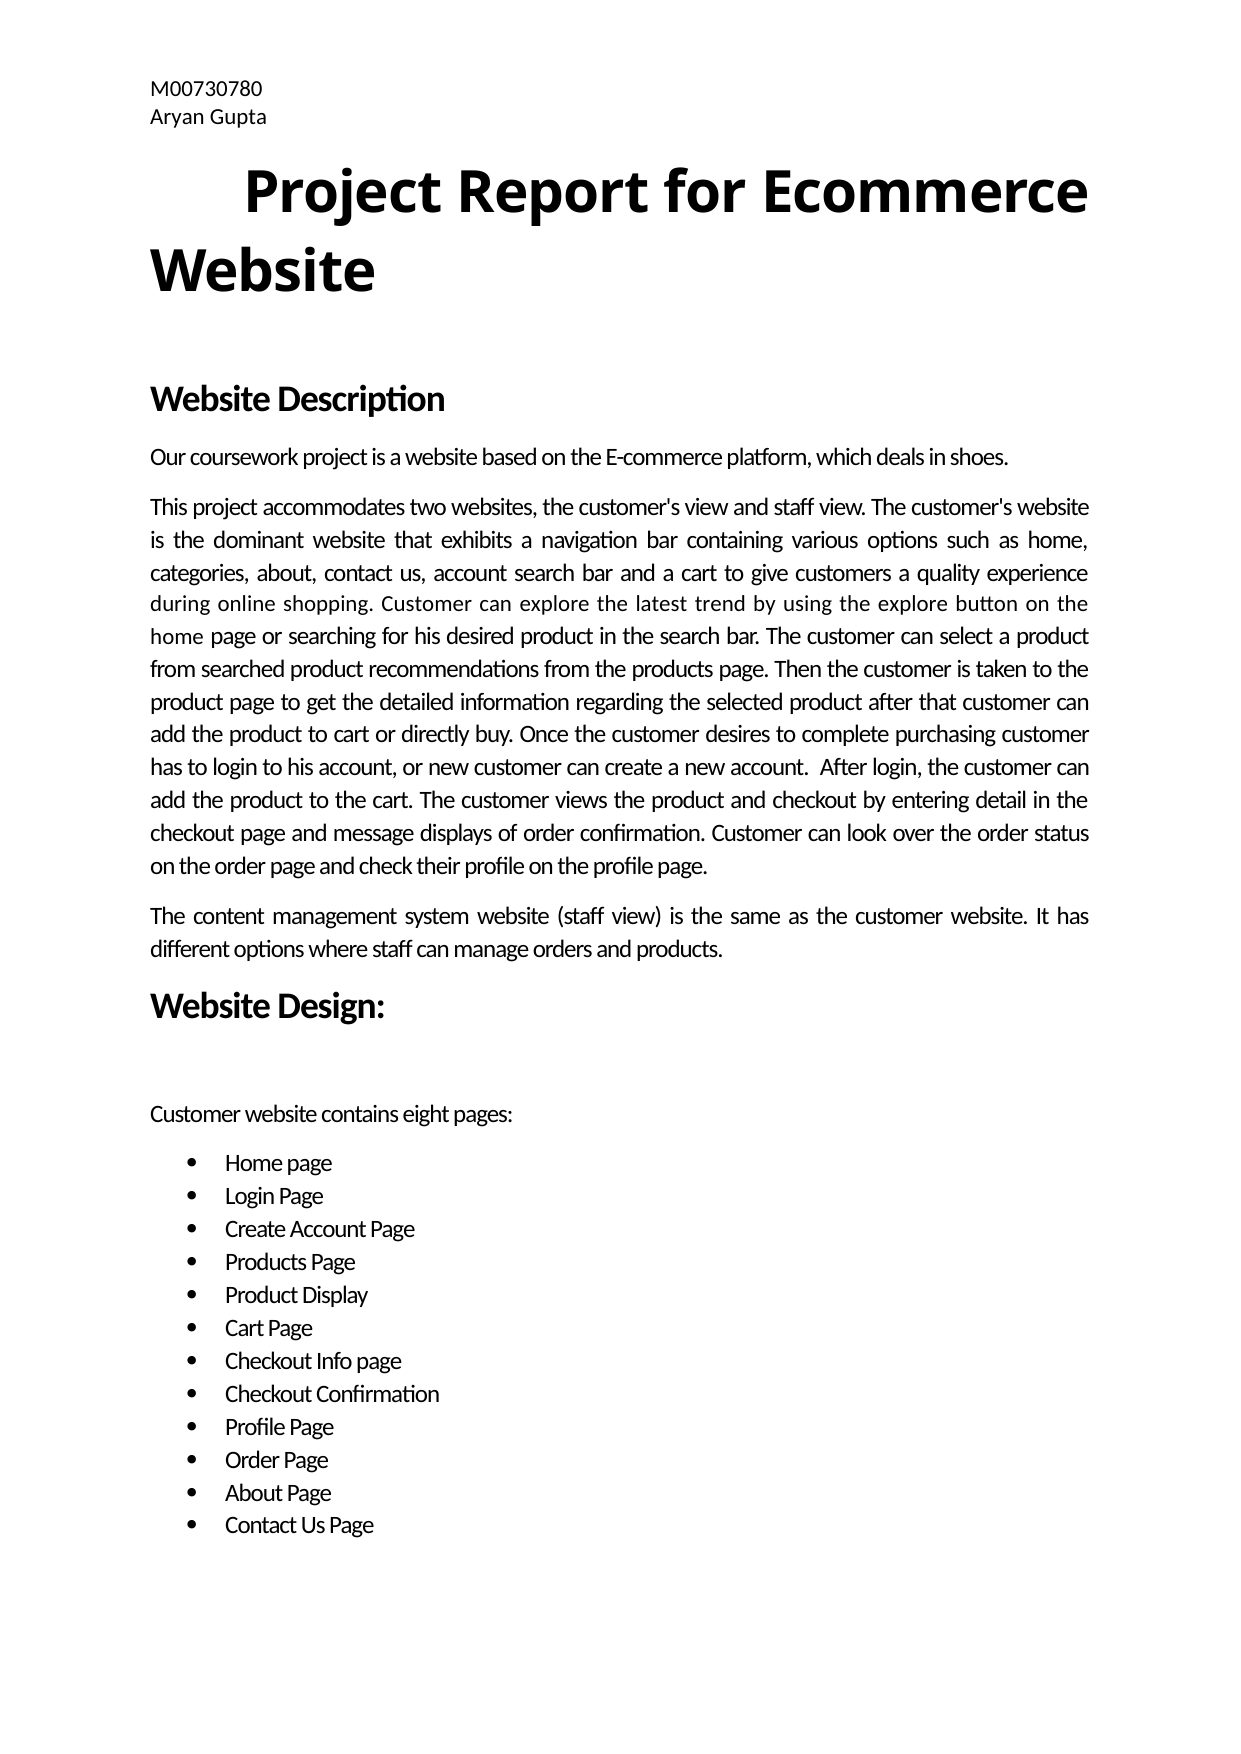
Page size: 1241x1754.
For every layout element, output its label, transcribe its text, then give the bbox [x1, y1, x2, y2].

text Our coursework project is a website based on the E-commerce platform, which deals in shoes. [150, 441, 1090, 472]
text Website Description [150, 375, 1090, 421]
text Customer website contains eight pages: [150, 1098, 1090, 1128]
list Order Page [187, 1444, 1090, 1474]
list Product Display [187, 1279, 1090, 1310]
text The content management system website (staff view) is the same as the customer website. It has different options where staff can manage orders and products. [150, 900, 1090, 963]
list Checkout Info page [187, 1345, 1090, 1376]
list Profile Page [187, 1411, 1090, 1441]
list Contact Us Page [187, 1510, 1090, 1540]
list Products Page [187, 1246, 1090, 1277]
text This project accommodates two websites, the customer's view and staff view. The customer's website is the dominant website that exhibits a navigation bar containing various options such as home, categories, about, contact us, account search bar and a cart to give customers a quality experience during online shopping. Customer can explore the latest trend by using the explore button on the home page or searching for his desired product in the search bar. The customer can select a product from searched product recommendations from the products page. Then the customer is taken to the product page to get the detailed information regarding the selected product after that customer can add the product to cart or directly buy. Once the customer desires to complete purchasing customer has to login to his account, or new customer can create a new account. After login, the customer can add the product to the cart. The customer views the product and checkout by entering detail in the checkout page and message displays of order confirmation. Customer can look over the order status on the order page and check their profile on the profile page. [150, 491, 1090, 881]
title Project Report for Ecommerce Website [150, 150, 1090, 309]
list Cart Page [187, 1312, 1090, 1343]
list About Page [187, 1477, 1090, 1507]
list Checkout Confirmation [187, 1378, 1090, 1408]
list Login Page [187, 1181, 1090, 1211]
list Home page [187, 1148, 1090, 1178]
text Website Design: [150, 982, 1090, 1028]
list Create Account Page [187, 1213, 1090, 1244]
